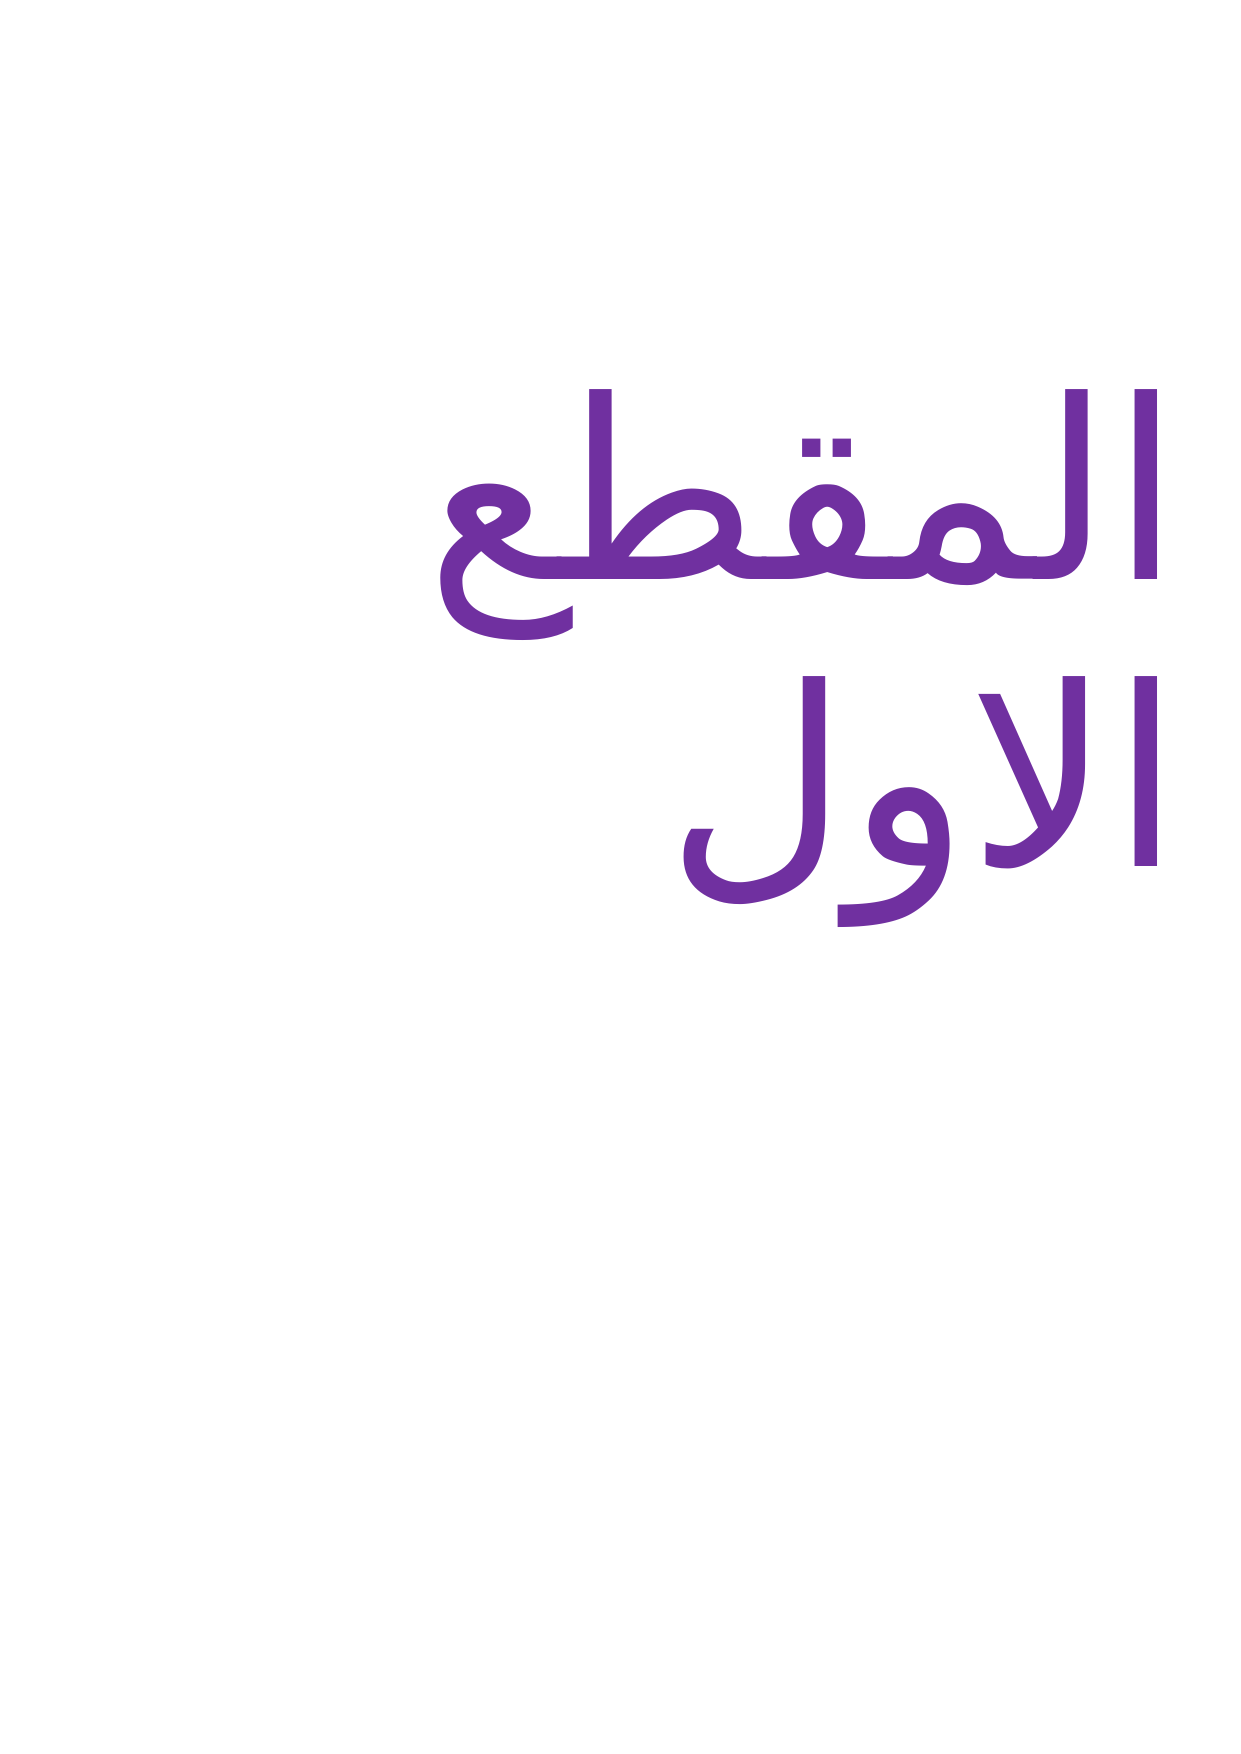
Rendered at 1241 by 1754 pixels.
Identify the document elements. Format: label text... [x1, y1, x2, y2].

text المقطع الاول [59, 346, 1181, 921]
